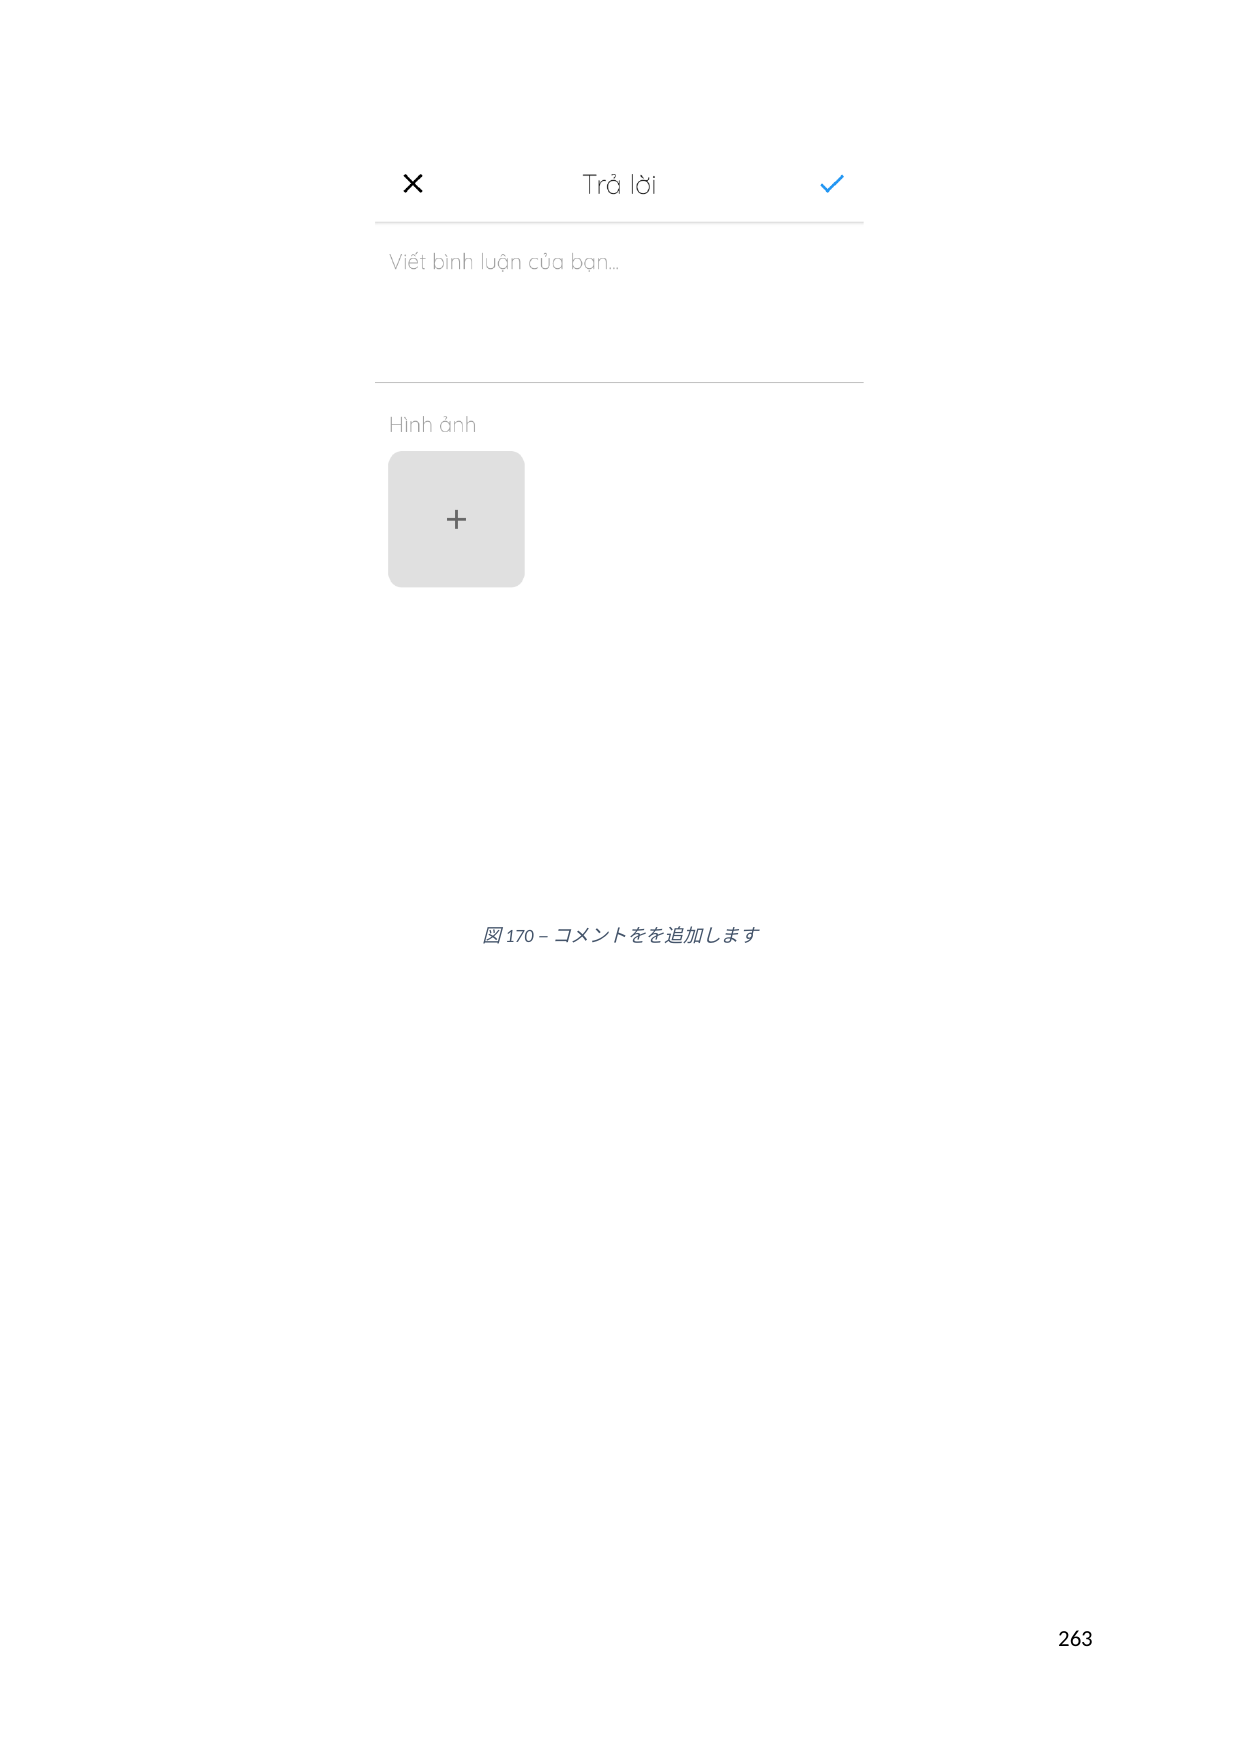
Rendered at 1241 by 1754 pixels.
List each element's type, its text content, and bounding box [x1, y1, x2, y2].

picture [375, 150, 864, 903]
text 図170 – コメントをを追加します [150, 921, 1093, 948]
